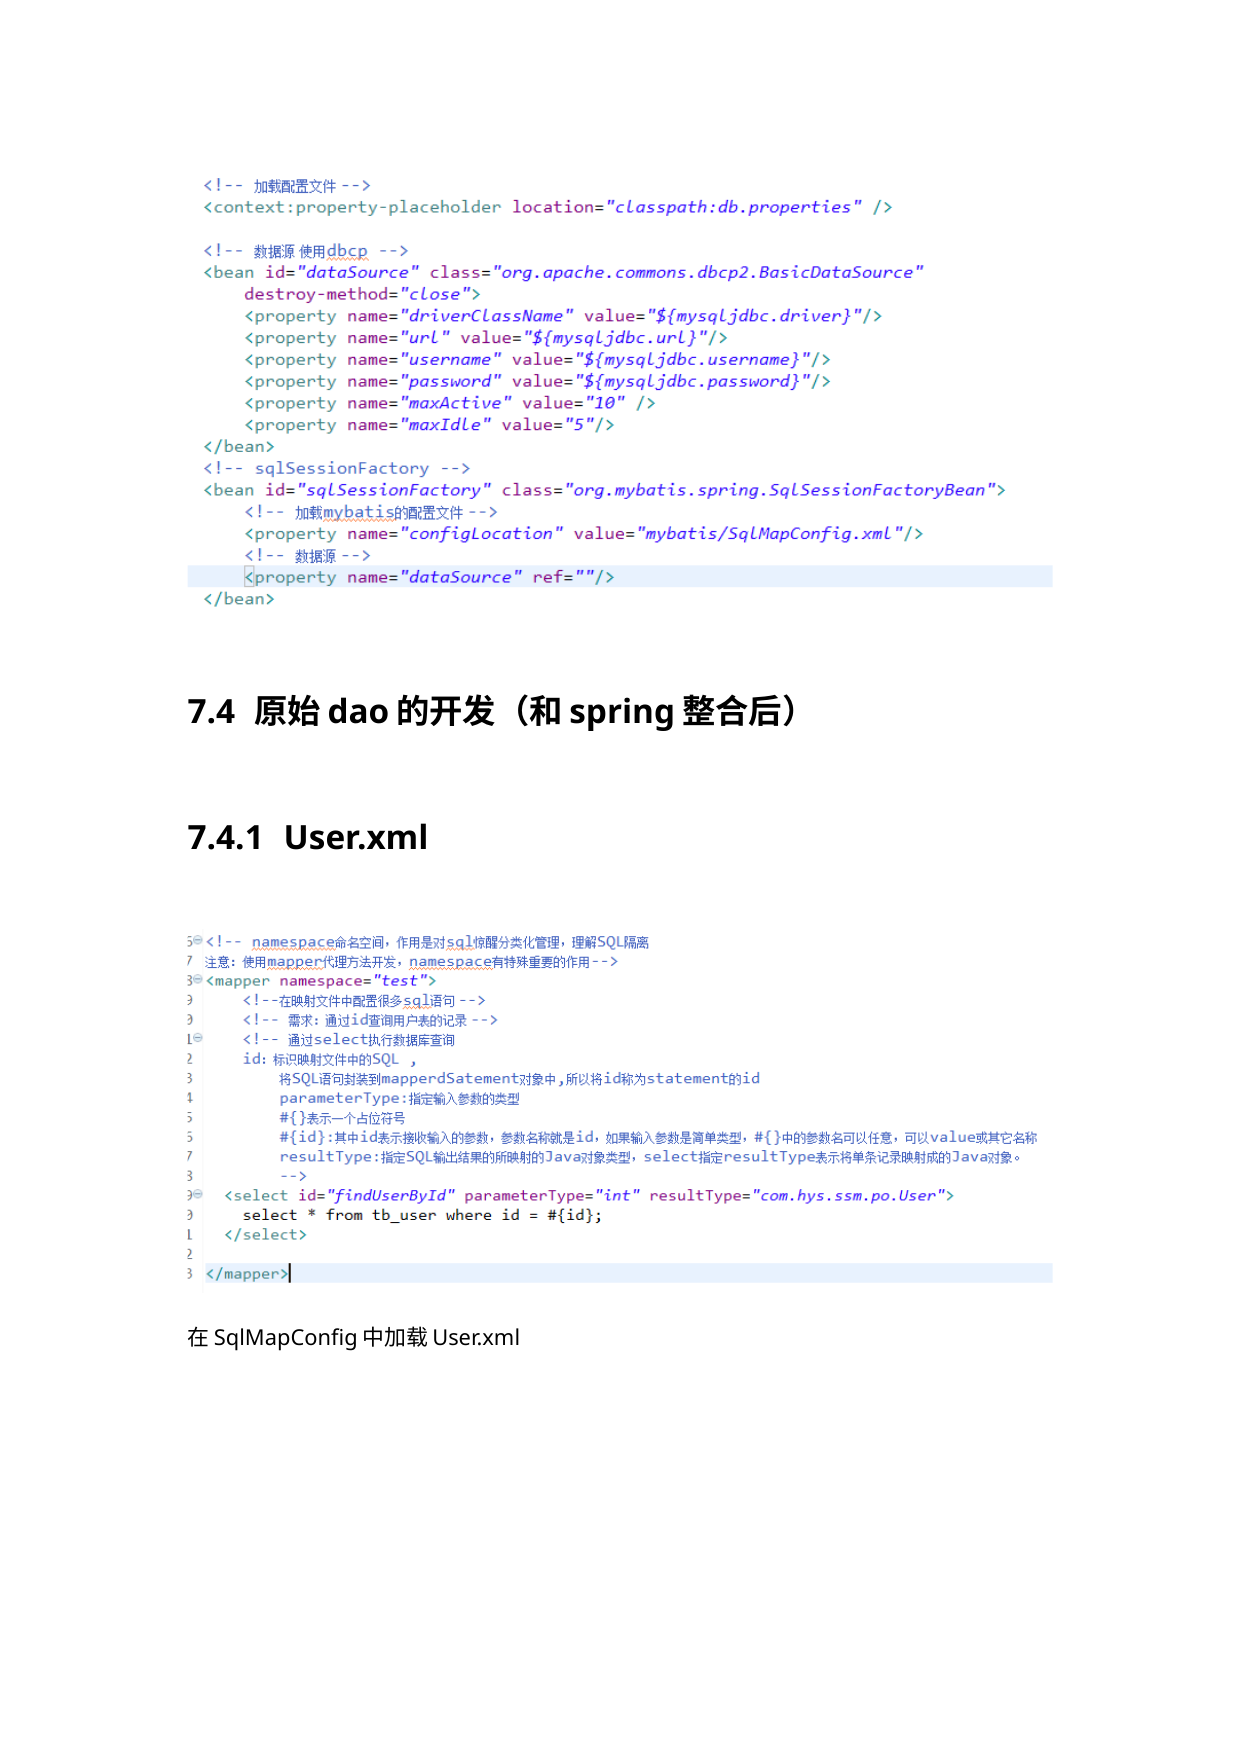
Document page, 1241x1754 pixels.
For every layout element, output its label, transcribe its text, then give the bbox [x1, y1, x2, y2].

subtitle User.xml [187, 804, 1053, 869]
picture [187, 929, 1053, 1293]
text 在SqlMapConfig中加载User.xml [187, 1319, 1053, 1352]
picture [187, 162, 1053, 625]
subtitle 原始dao的开发（和spring整合后） [187, 677, 1053, 742]
